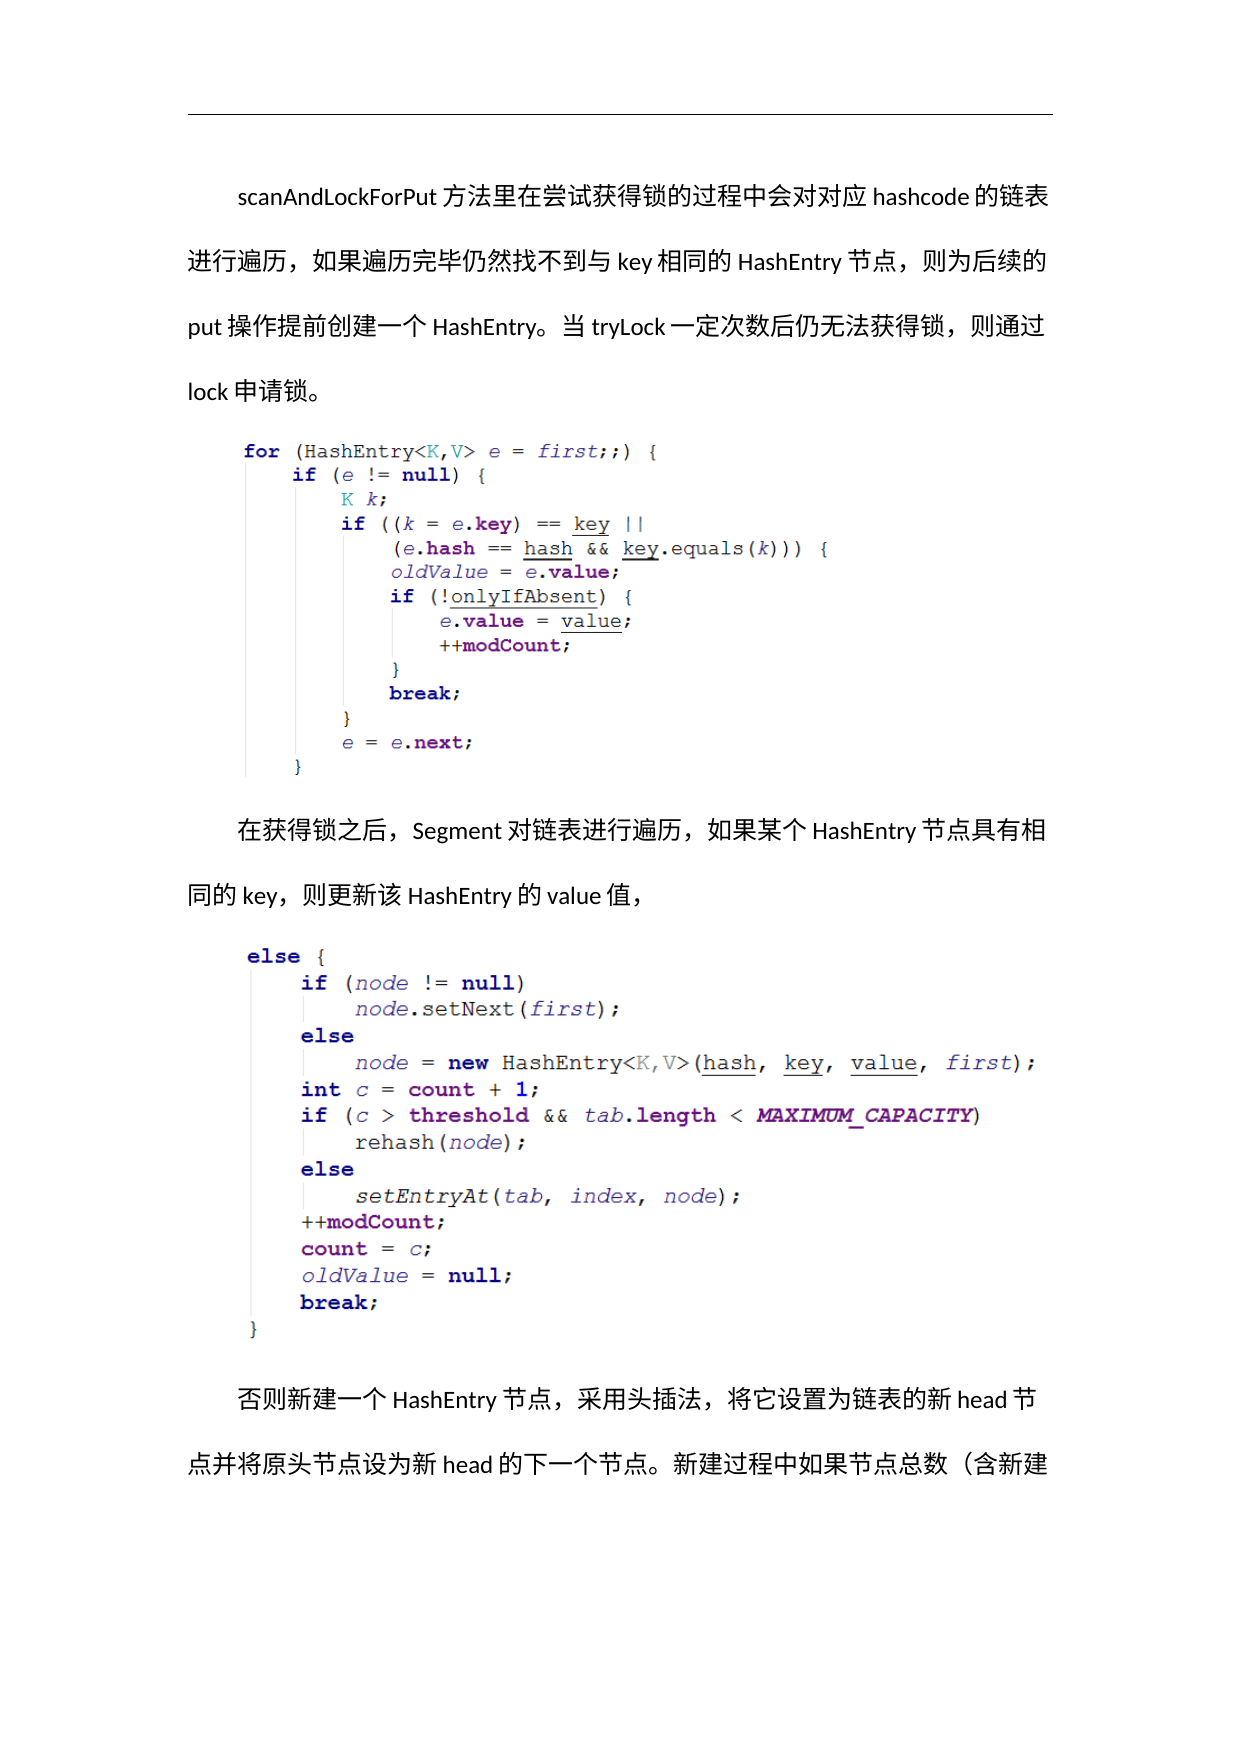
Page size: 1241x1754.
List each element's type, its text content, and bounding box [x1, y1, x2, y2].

picture [237, 947, 1044, 1345]
text 在获得锁之后，Segment对链表进行遍历，如果某个HashEntry节点具有相同的key，则更新该HashEntry的value值， [187, 796, 1053, 926]
picture [237, 441, 836, 777]
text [187, 1365, 1053, 1495]
text scanAndLockForPut方法里在尝试获得锁的过程中会对对应hashcode的链表进行遍历，如果遍历完毕仍然找不到与key相同的HashEntry节点，则为后续的put操作提前创建一个HashEntry。当tryLock一定次数后仍无法获得锁，则通过lock申请锁。 [187, 162, 1053, 422]
